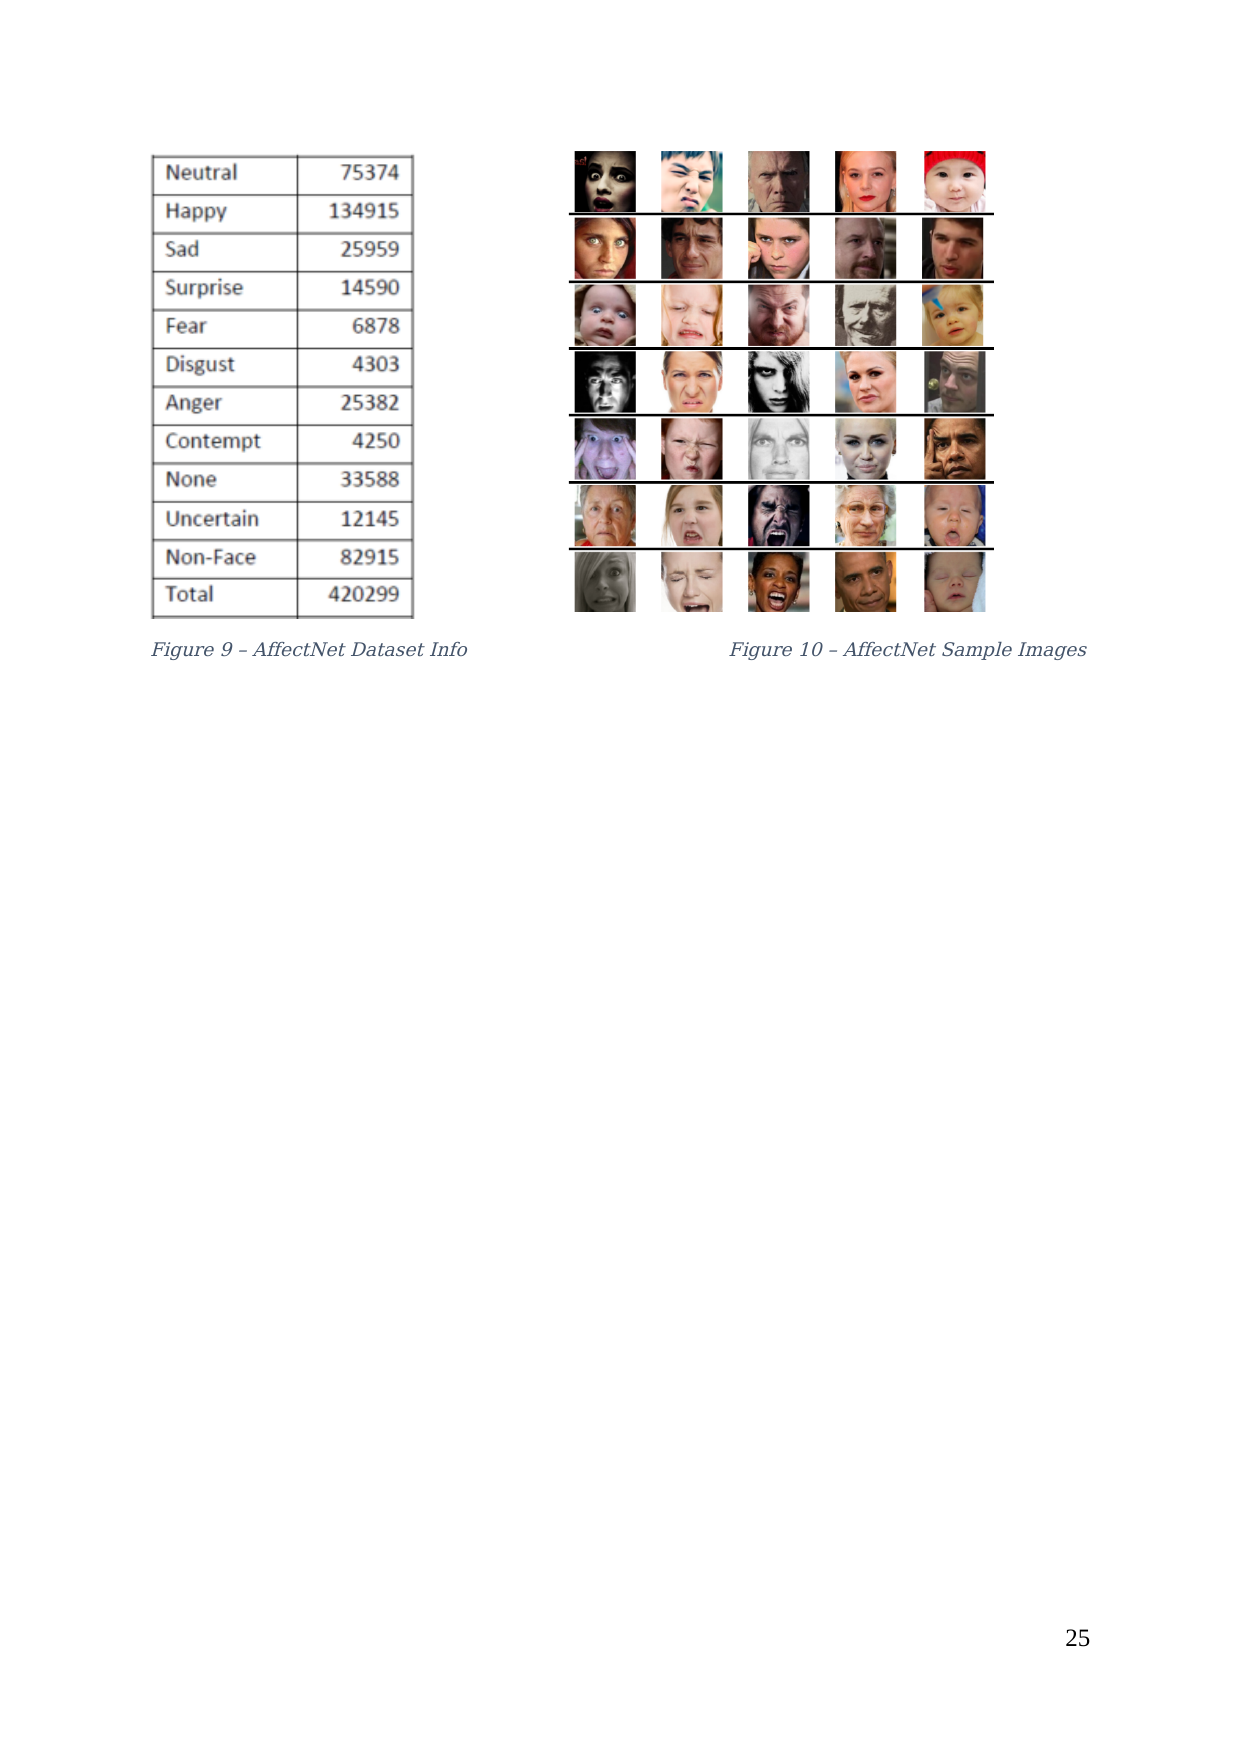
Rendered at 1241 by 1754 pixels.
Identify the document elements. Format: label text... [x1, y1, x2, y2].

text Figure 9 – AffectNet Dataset Info Figure 10 – AffectNet Sample Images [150, 638, 1090, 660]
picture [568, 151, 994, 612]
picture [150, 150, 416, 619]
